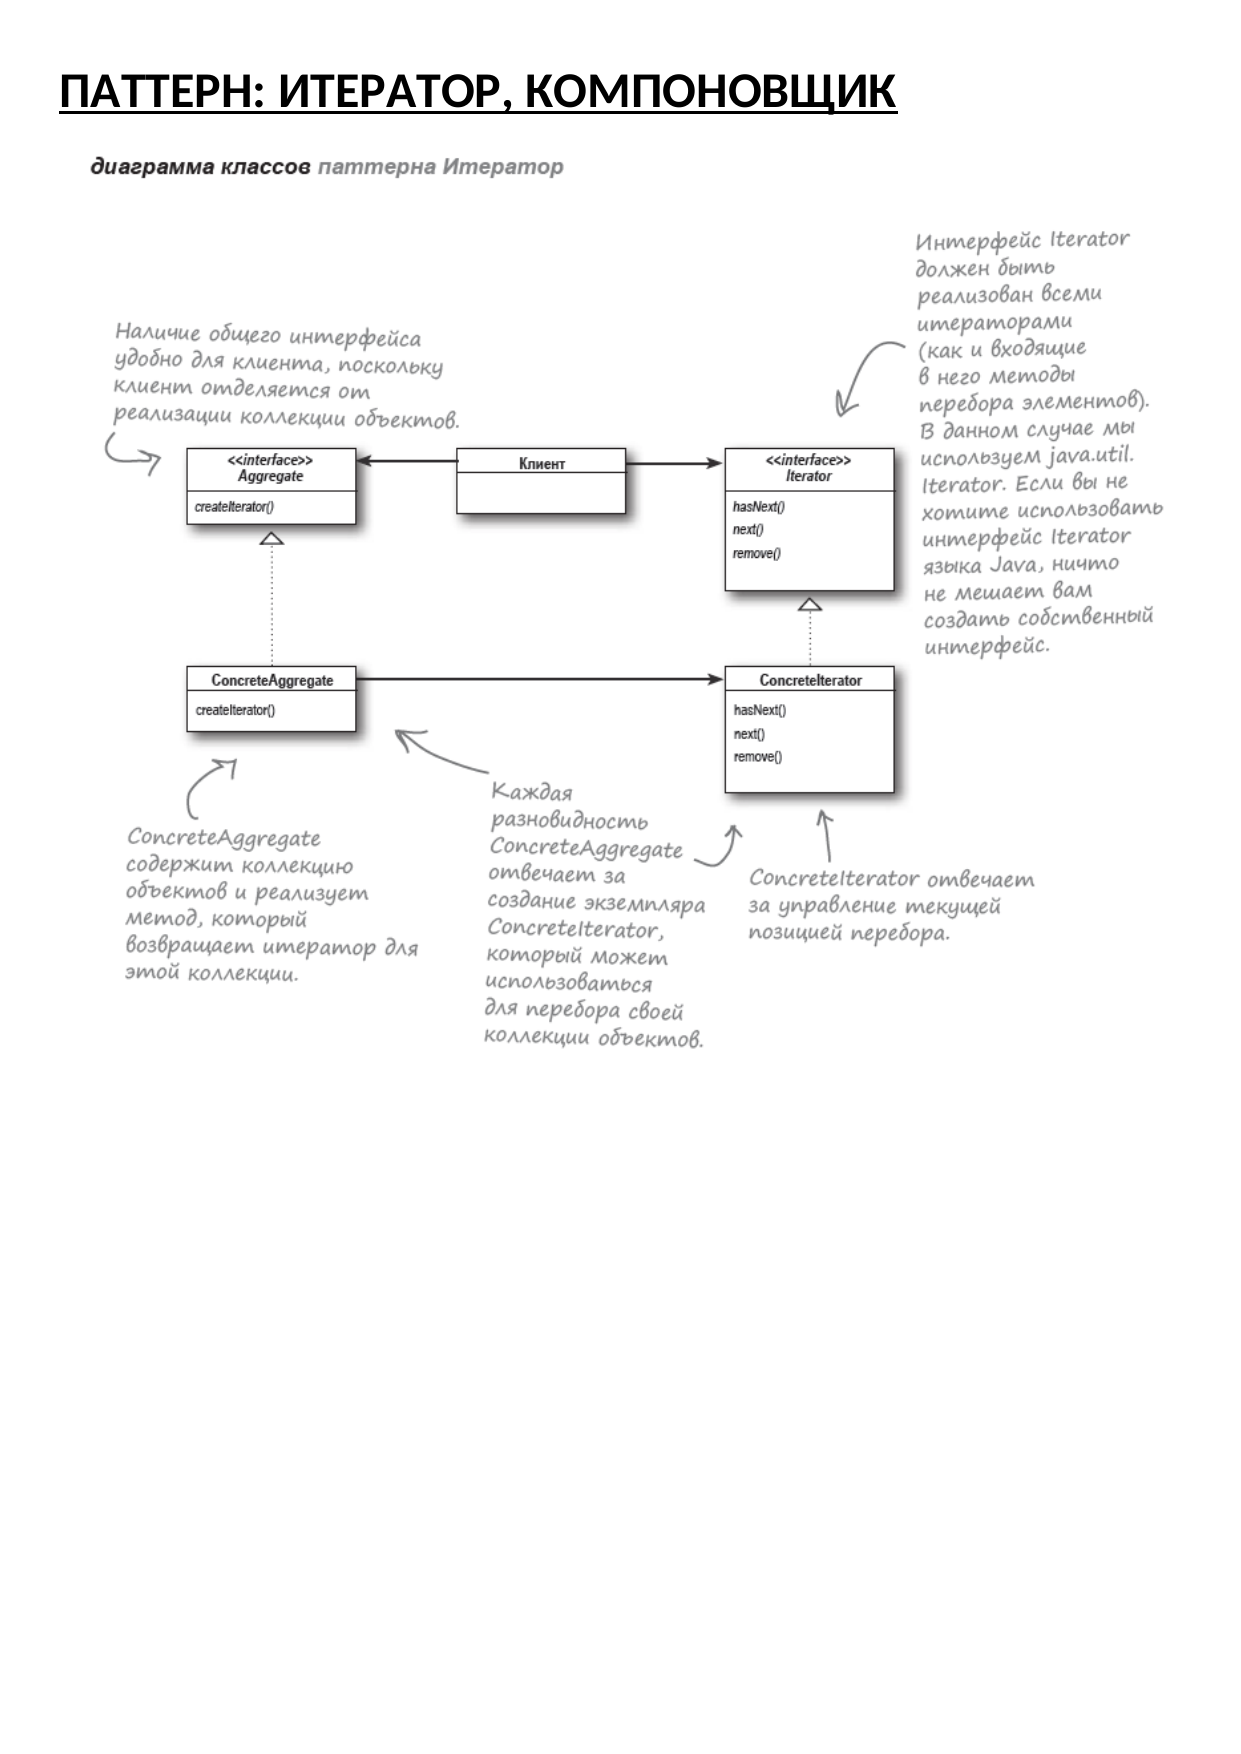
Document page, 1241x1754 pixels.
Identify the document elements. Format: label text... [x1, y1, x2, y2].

picture [59, 141, 1182, 1066]
text ПАТТЕРН: ИТЕРАТОР, КОМПОНОВЩИК [59, 59, 1181, 120]
